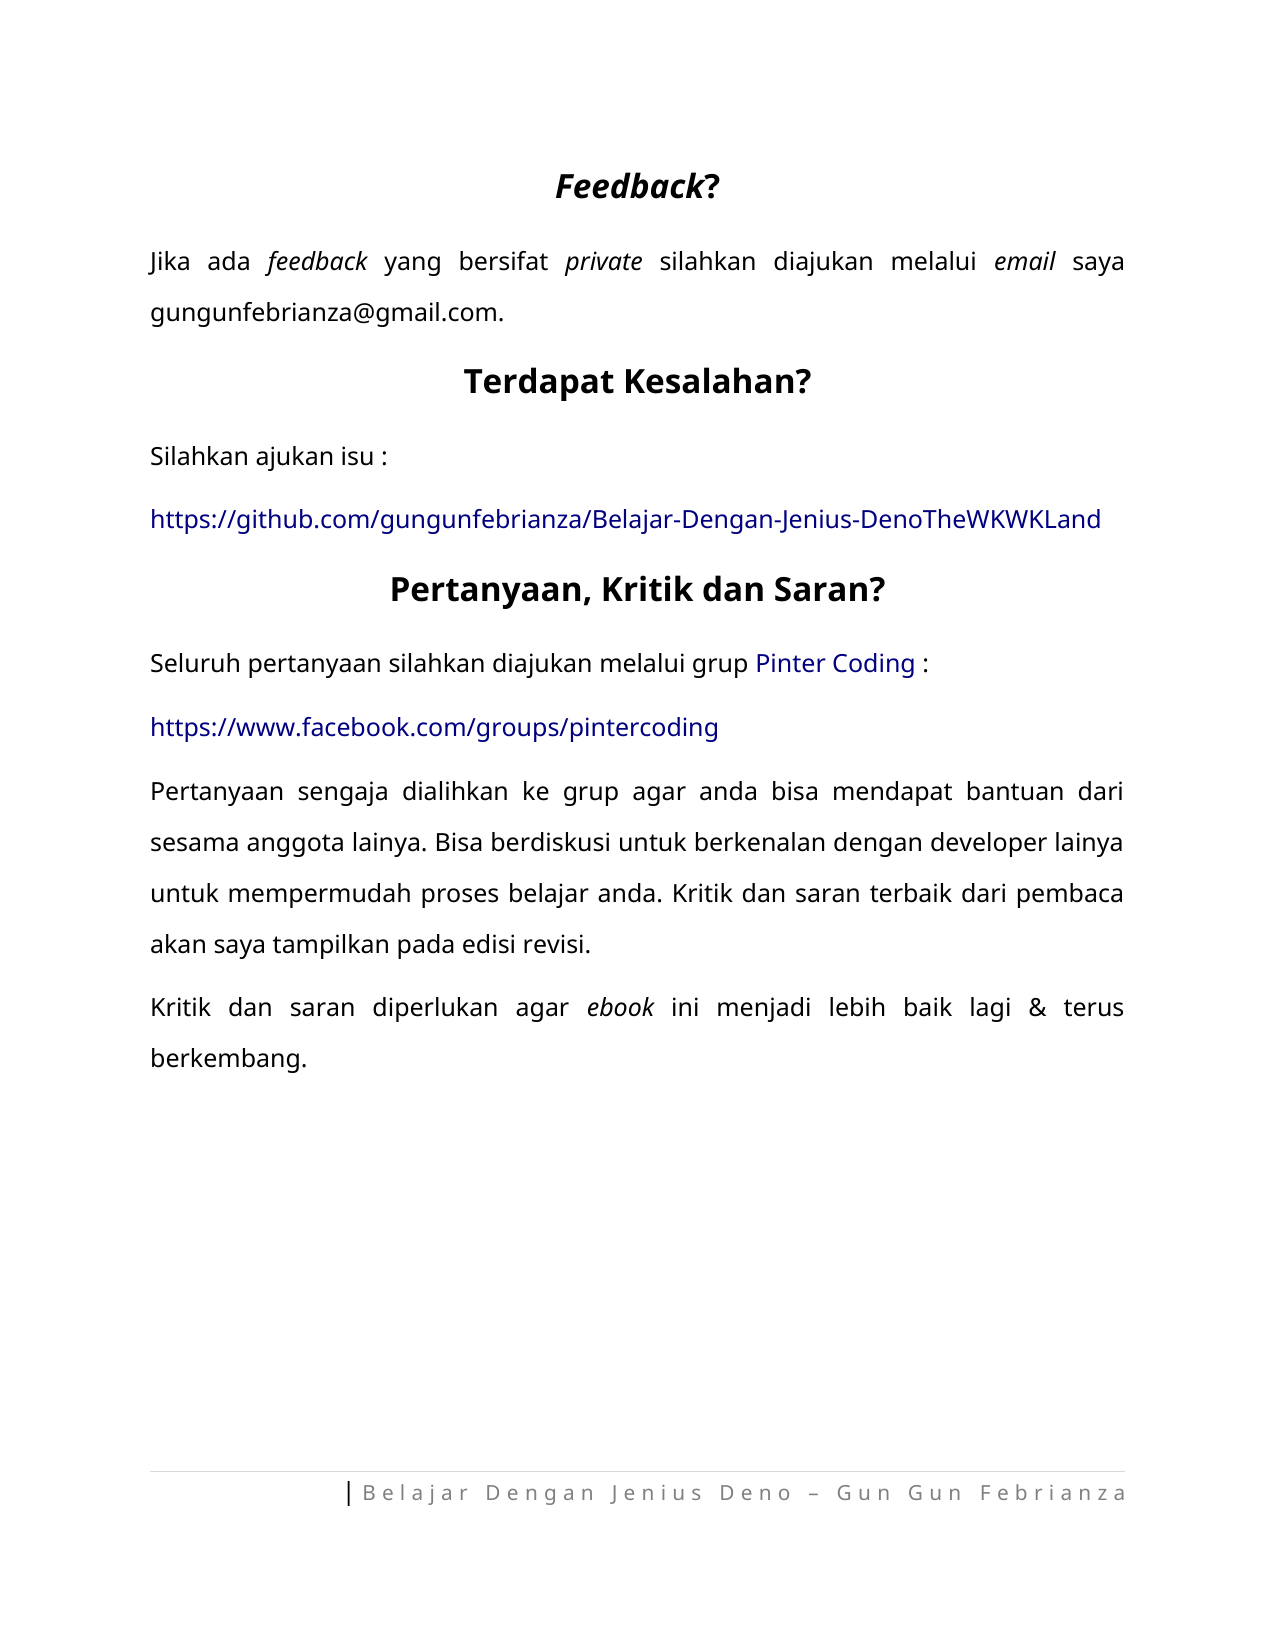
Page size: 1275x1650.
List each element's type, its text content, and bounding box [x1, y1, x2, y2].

text Seluruh pertanyaan silahkan diajukan melalui grup Pinter Coding : [150, 646, 1125, 680]
text https://github.com/gungunfebrianza/Belajar-Dengan-Jenius-DenoTheWKWKLand [150, 502, 1125, 536]
text https://www.facebook.com/groups/pintercoding [150, 709, 1125, 744]
subtitle Pertanyaan, Kritik dan Saran? [150, 565, 1125, 611]
subtitle Terdapat Kesalahan? [150, 358, 1125, 403]
text Silahkan ajukan isu : [150, 438, 1125, 472]
text Pertanyaan sengaja dialihkan ke grup agar anda bisa mendapat bantuan dari sesama anggota lainya. Bisa berdiskusi untuk berkenalan dengan developer lainya untuk mempermudah proses belajar anda. Kritik dan saran terbaik dari pembaca akan saya tampilkan pada edisi revisi. [150, 773, 1125, 960]
text Kritik dan saran diperlukan agar ebook ini menjadi lebih baik lagi & terus berkembang. [150, 990, 1125, 1075]
text Jika ada feedback yang bersifat private silahkan diajukan melalui email saya gungunfebrianza@gmail.com. [150, 243, 1125, 328]
subtitle Feedback? [150, 162, 1125, 208]
